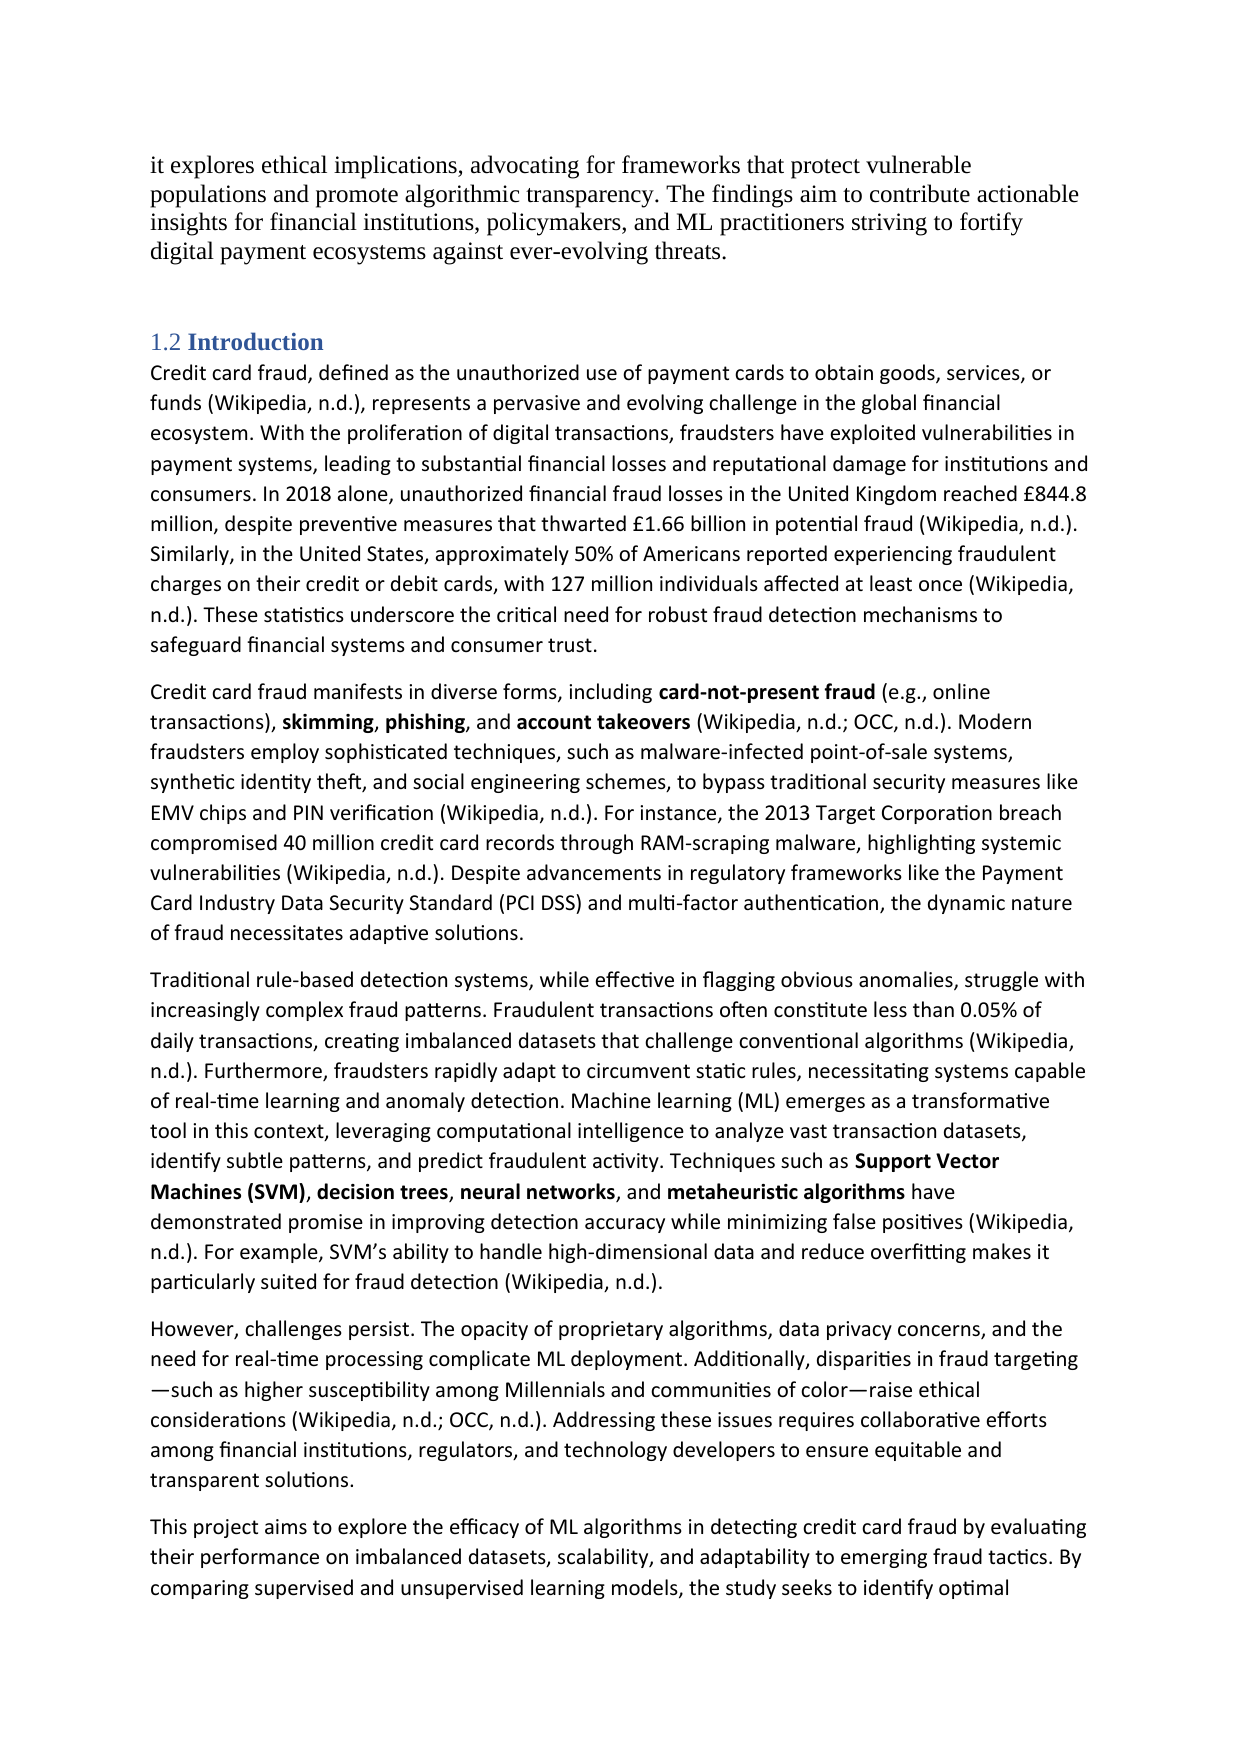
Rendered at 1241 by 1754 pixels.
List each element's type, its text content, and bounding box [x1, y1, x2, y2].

text Credit card fraud, defined as the unauthorized use of payment cards to obtain goods, services, or funds (Wikipedia, n.d.), represents a pervasive and evolving challenge in the global financial ecosystem. With the proliferation of digital transactions, fraudsters have exploited vulnerabilities in payment systems, leading to substantial financial losses and reputational damage for institutions and consumers. In 2018 alone, unauthorized financial fraud losses in the United Kingdom reached £844.8 million, despite preventive measures that thwarted £1.66 billion in potential fraud (Wikipedia, n.d.). Similarly, in the United States, approximately 50% of Americans reported experiencing fraudulent charges on their credit or debit cards, with 127 million individuals affected at least once (Wikipedia, n.d.). These statistics underscore the critical need for robust fraud detection mechanisms to safeguard financial systems and consumer trust. [150, 358, 1090, 658]
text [150, 1512, 1090, 1601]
text However, challenges persist. The opacity of proprietary algorithms, data privacy concerns, and the need for real-time processing complicate ML deployment. Additionally, disparities in fraud targeting—such as higher susceptibility among Millennials and communities of color—raise ethical considerations (Wikipedia, n.d.; OCC, n.d.). Addressing these issues requires collaborative efforts among financial institutions, regulators, and technology developers to ensure equitable and transparent solutions. [150, 1314, 1090, 1493]
text Credit card fraud manifests in diverse forms, including card-not-present fraud (e.g., online transactions), skimming, phishing, and account takeovers (Wikipedia, n.d.; OCC, n.d.). Modern fraudsters employ sophisticated techniques, such as malware-infected point-of-sale systems, synthetic identity theft, and social engineering schemes, to bypass traditional security measures like EMV chips and PIN verification (Wikipedia, n.d.). For instance, the 2013 Target Corporation breach compromised 40 million credit card records through RAM-scraping malware, highlighting systemic vulnerabilities (Wikipedia, n.d.). Despite advancements in regulatory frameworks like the Payment Card Industry Data Security Standard (PCI DSS) and multi-factor authentication, the dynamic nature of fraud necessitates adaptive solutions. [150, 677, 1090, 947]
text Traditional rule-based detection systems, while effective in flagging obvious anomalies, struggle with increasingly complex fraud patterns. Fraudulent transactions often constitute less than 0.05% of daily transactions, creating imbalanced datasets that challenge conventional algorithms (Wikipedia, n.d.). Furthermore, fraudsters rapidly adapt to circumvent static rules, necessitating systems capable of real-time learning and anomaly detection. Machine learning (ML) emerges as a transformative tool in this context, leveraging computational intelligence to analyze vast transaction datasets, identify subtle patterns, and predict fraudulent activity. Techniques such as Support Vector Machines (SVM), decision trees, neural networks, and metaheuristic algorithms have demonstrated promise in improving detection accuracy while minimizing false positives (Wikipedia, n.d.). For example, SVM’s ability to handle high-dimensional data and reduce overfitting makes it particularly suited for fraud detection (Wikipedia, n.d.). [150, 965, 1090, 1296]
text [150, 150, 1090, 265]
subtitle 1.2 Introduction [150, 327, 1090, 356]
